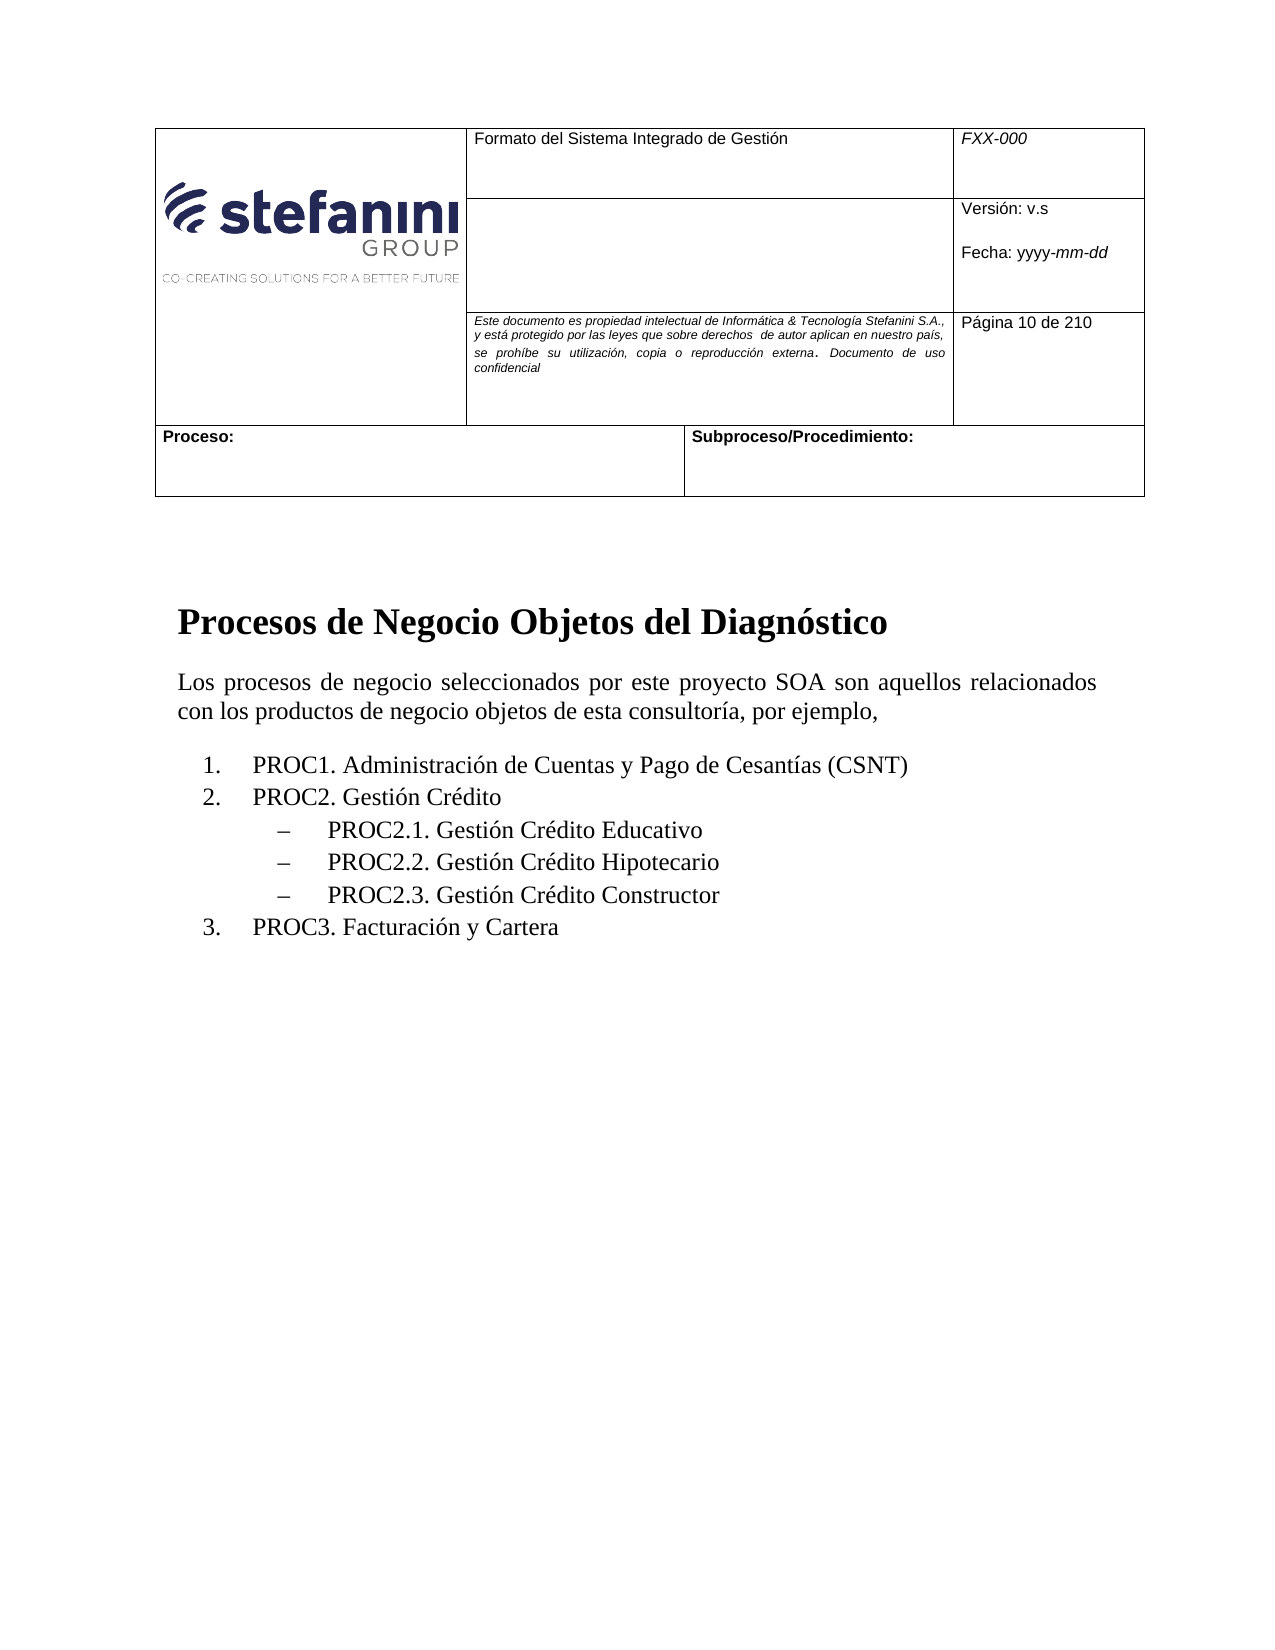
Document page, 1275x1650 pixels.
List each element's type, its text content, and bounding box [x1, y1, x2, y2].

list PROC2.2. Gestión Crédito Hipotecario [277, 847, 1098, 876]
picture [162, 182, 460, 286]
list PROC2.1. Gestión Crédito Educativo [277, 815, 1098, 844]
list PROC1. Administración de Cuentas y Pago de Cesantías (CSNT) [202, 750, 1098, 779]
list PROC2. Gestión Crédito [202, 782, 1098, 811]
list PROC2.3. Gestión Crédito Constructor [277, 880, 1098, 909]
list PROC3. Facturación y Cartera [202, 912, 1098, 941]
text Los procesos de negocio seleccionados por este proyecto SOA son aquellos relacionados con los productos de negocio objetos de esta consultoría, por ejemplo, [177, 667, 1098, 725]
subtitle Procesos de Negocio Objetos del Diagnóstico [177, 599, 1098, 642]
